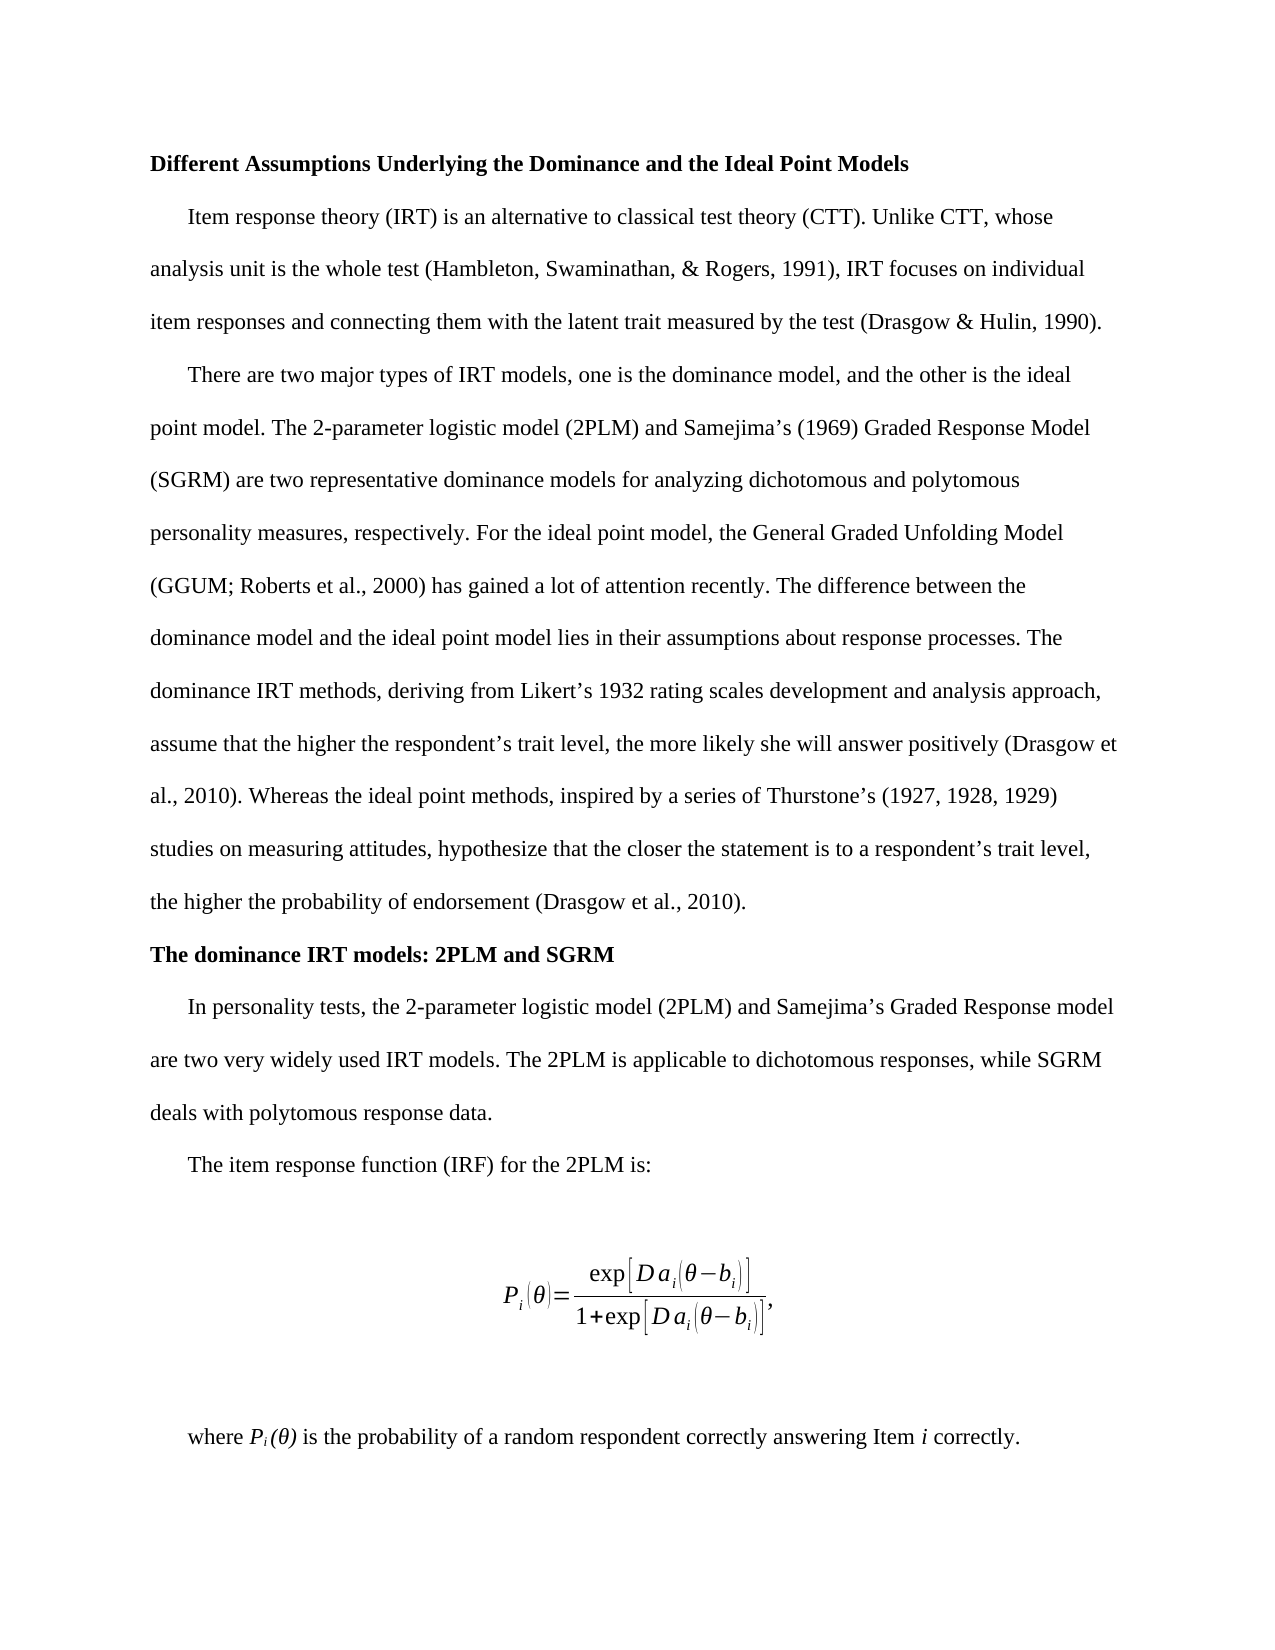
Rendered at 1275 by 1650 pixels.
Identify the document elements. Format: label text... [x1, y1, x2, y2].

text The item response function (IRF) for the 2PLM is: [150, 1151, 1125, 1178]
text The dominance IRT models: 2PLM and SGRM [150, 941, 1125, 967]
text , [150, 1257, 1125, 1337]
text Item response theory (IRT) is an alternative to classical test theory (CTT). Unlike CTT, whose analysis unit is the whole test (Hambleton, Swaminathan, & Rogers, 1991), IRT focuses on individual item responses and connecting them with the latent trait measured by the test (Drasgow & Hulin, 1990). [150, 203, 1125, 334]
text In personality tests, the 2-parameter logistic model (2PLM) and Samejima’s Graded Response model are two very widely used IRT models. The 2PLM is applicable to dichotomous responses, while SGRM deals with polytomous response data. [150, 993, 1125, 1125]
text Different Assumptions Underlying the Dominance and the Ideal Point Models [150, 150, 1125, 176]
text There are two major types of IRT models, one is the dominance model, and the other is the ideal point model. The 2-parameter logistic model (2PLM) and Samejima’s (1969) Graded Response Model (SGRM) are two representative dominance models for analyzing dichotomous and polytomous personality measures, respectively. For the ideal point model, the General Graded Unfolding Model (GGUM; Roberts et al., 2000) has gained a lot of attention recently. The difference between the dominance model and the ideal point model lies in their assumptions about response processes. The dominance IRT methods, deriving from Likert’s 1932 rating scales development and analysis approach, assume that the higher the respondent’s trait level, the more likely she will answer positively (Drasgow et al., 2010). Whereas the ideal point methods, inspired by a series of Thurstone’s (1927, 1928, 1929) studies on measuring attitudes, hypothesize that the closer the statement is to a respondent’s trait level, the higher the probability of endorsement (Drasgow et al., 2010). [150, 361, 1125, 914]
text where Pi (θ) is the probability of a random respondent correctly answering Item i correctly. [289, 1423, 1125, 1449]
